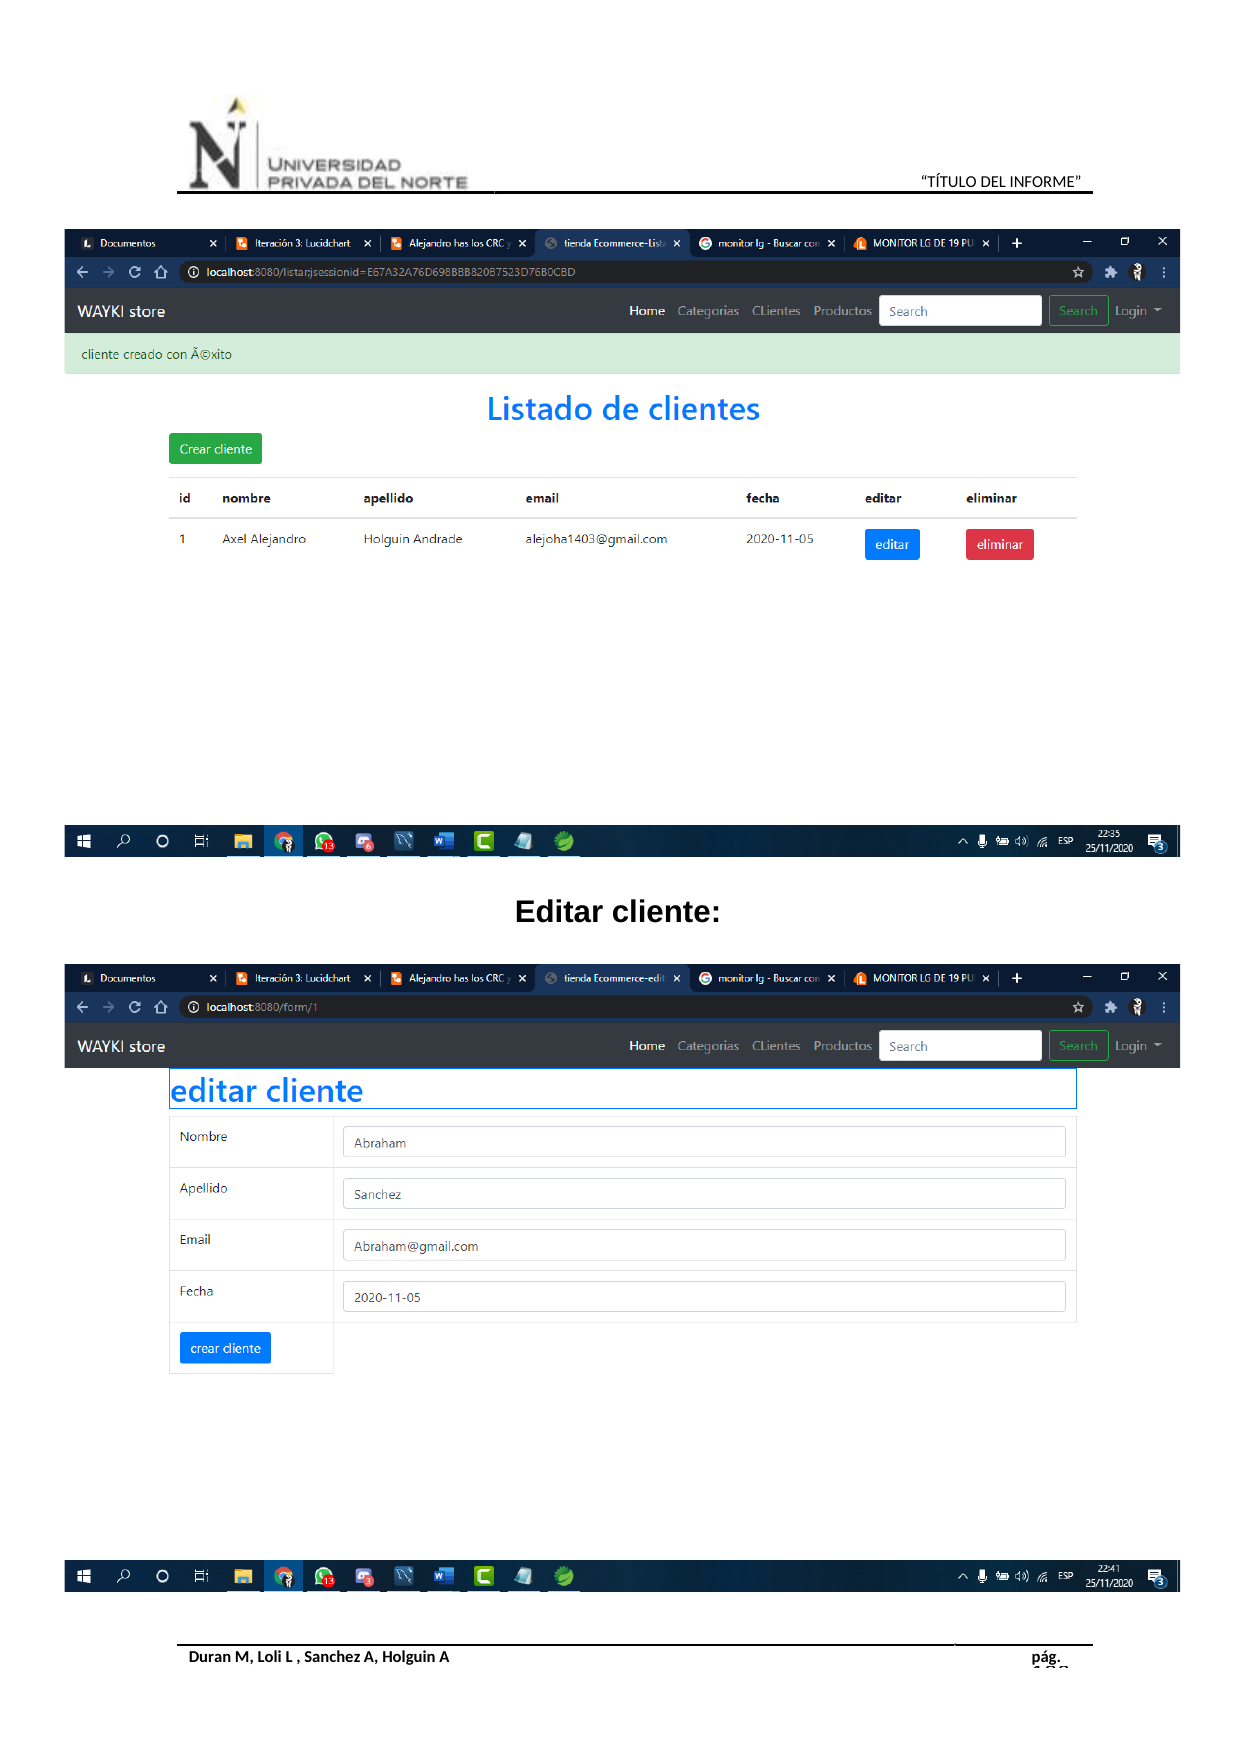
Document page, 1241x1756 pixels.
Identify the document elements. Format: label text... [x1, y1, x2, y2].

picture [64, 229, 1181, 857]
picture [188, 95, 469, 191]
picture [64, 964, 1181, 1592]
text Editar cliente: [439, 893, 1180, 929]
